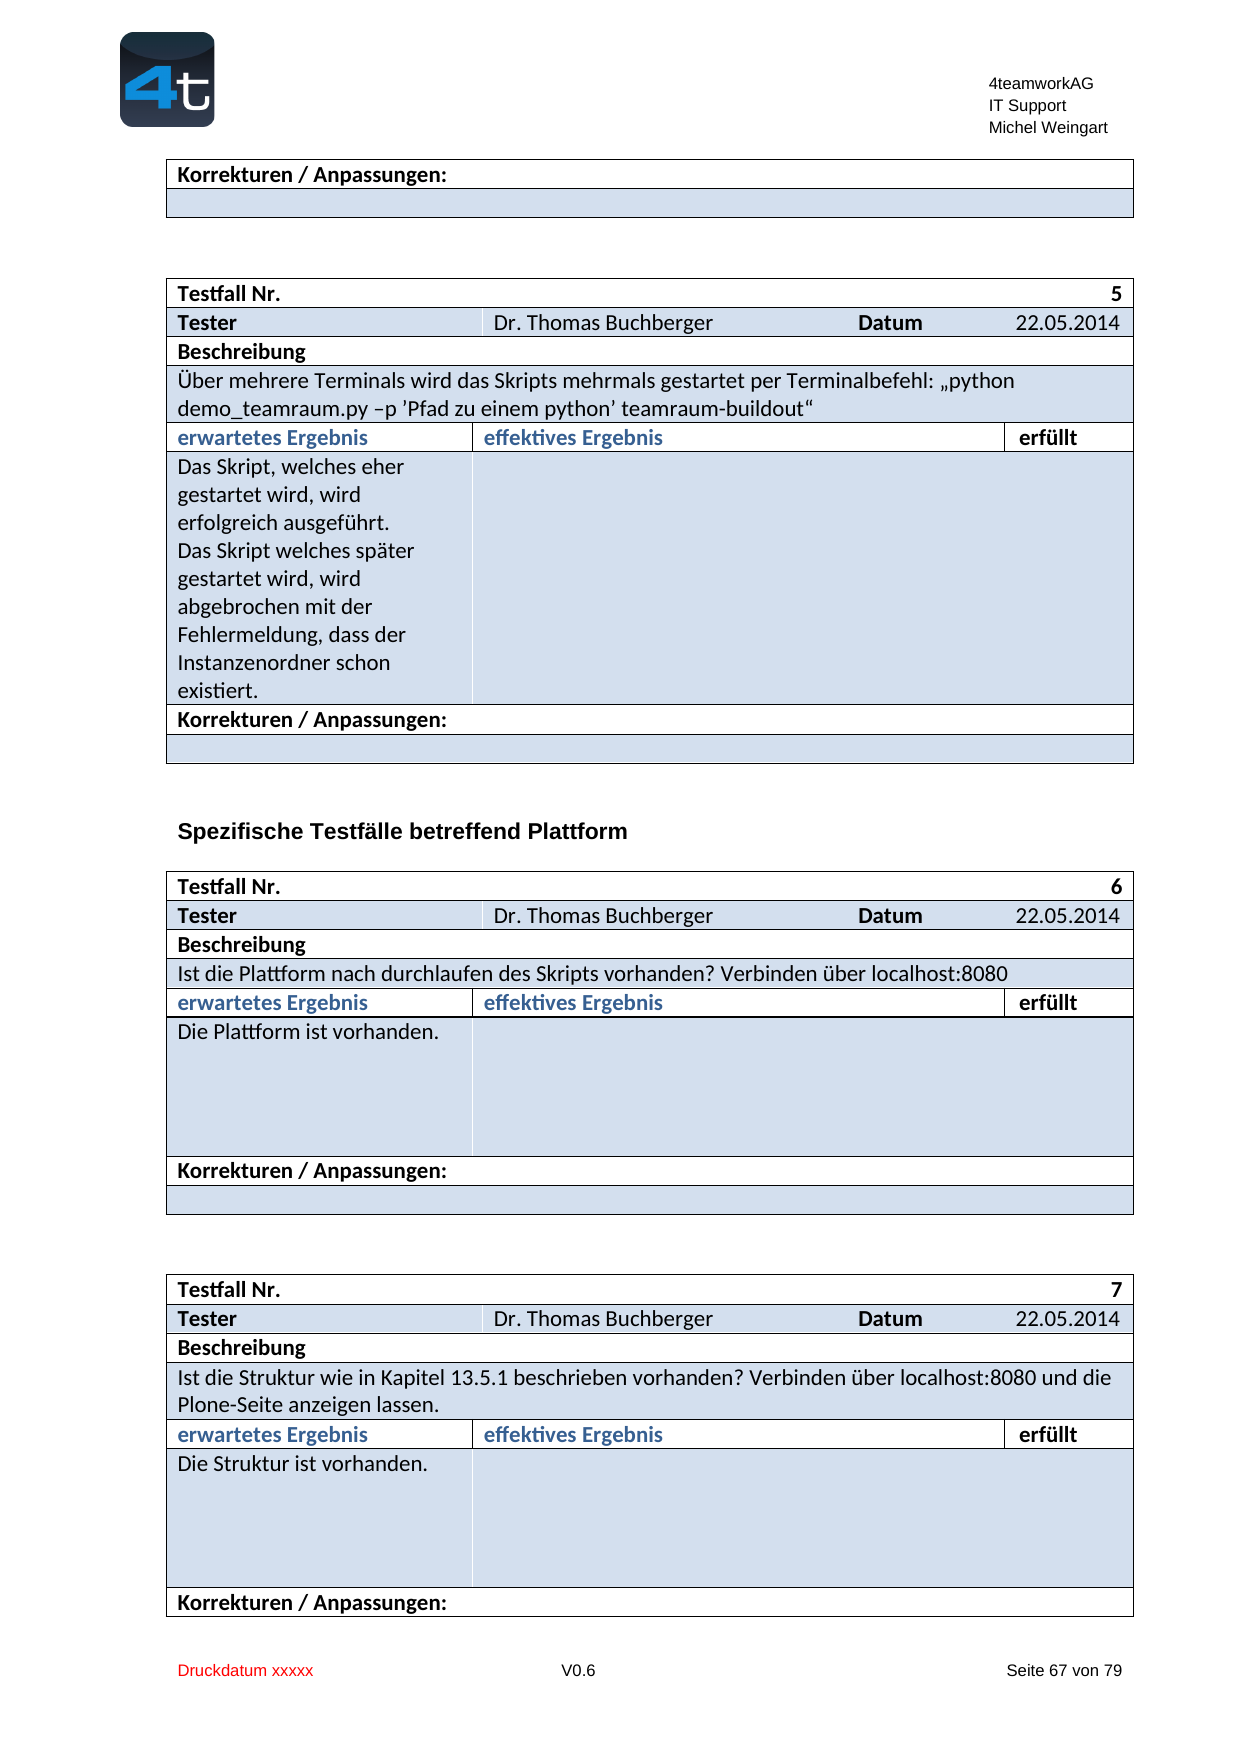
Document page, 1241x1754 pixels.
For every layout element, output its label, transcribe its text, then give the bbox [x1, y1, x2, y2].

table_cell Tester [167, 1305, 482, 1332]
table_cell effektives Ergebnis [473, 989, 1004, 1016]
table_header 5 [1004, 279, 1133, 307]
table_cell erfüllt [1005, 423, 1133, 451]
table_cell 22.05.2014 [1004, 308, 1133, 336]
table_cell Beschreibung [167, 930, 1133, 958]
table_cell Tester [167, 901, 482, 929]
table_cell erfüllt [1005, 989, 1133, 1016]
table_cell [167, 189, 1133, 217]
table_cell Korrekturen / Anpassungen: [167, 1157, 1133, 1184]
table_cell Ist die Plattform nach durchlaufen des Skripts vorhanden? Verbinden über localhost:8080 [167, 959, 1133, 987]
table_header Testfall Nr. [167, 279, 1004, 307]
table_header Testfall Nr. [167, 872, 1004, 900]
table_header 6 [1004, 872, 1133, 900]
table_cell Dr. Thomas Buchberger [483, 308, 847, 336]
table_cell erfüllt [1005, 1420, 1133, 1448]
table_cell Ist die Struktur wie in Kapitel 13.5.1 beschrieben vorhanden? Verbinden über localhost:8080 und die Plone-Seite anzeigen lassen. [167, 1363, 1133, 1419]
table_cell Beschreibung [167, 337, 1133, 365]
table_cell erwartetes Ergebnis [167, 423, 472, 451]
table_cell [1004, 452, 1133, 704]
table_cell Die Plattform ist vorhanden. [167, 1018, 472, 1156]
table_cell [167, 735, 1133, 762]
table_cell Beschreibung [167, 1334, 1133, 1362]
table_cell effektives Ergebnis [473, 423, 1004, 451]
table_cell erwartetes Ergebnis [167, 989, 472, 1016]
table_cell Dr. Thomas Buchberger [483, 1305, 847, 1332]
table_cell Tester [167, 308, 482, 336]
table_cell [167, 1186, 1133, 1214]
table_cell [473, 1018, 1004, 1156]
table_cell Datum [847, 901, 1004, 929]
table_cell Datum [847, 1305, 1004, 1332]
table_cell [1004, 1449, 1133, 1587]
table_cell effektives Ergebnis [473, 1420, 1004, 1448]
table_cell Das Skript, welches eher gestartet wird, wird erfolgreich ausgeführt. Das Skript welches später gestartet wird, wird abgebrochen mit der Fehlermeldung, dass der Instanzenordner schon existiert. [167, 452, 472, 704]
table_cell Korrekturen / Anpassungen: [167, 160, 1133, 188]
table_header 7 [1004, 1275, 1133, 1303]
table_cell Dr. Thomas Buchberger [483, 901, 847, 929]
picture [120, 32, 215, 127]
table_header Testfall Nr. [167, 1275, 1004, 1303]
table_cell Korrekturen / Anpassungen: [167, 705, 1133, 733]
subtitle Spezifische Testfälle betreffend Plattform [177, 818, 1122, 844]
table_cell 22.05.2014 [1004, 1305, 1133, 1332]
table_cell Die Struktur ist vorhanden. [167, 1449, 472, 1587]
table_cell [473, 1449, 1004, 1587]
table_cell erwartetes Ergebnis [167, 1420, 472, 1448]
table_cell [1004, 1018, 1133, 1156]
table_cell Datum [847, 308, 1004, 336]
table_cell 22.05.2014 [1004, 901, 1133, 929]
table_cell [473, 452, 1004, 704]
table_cell Korrekturen / Anpassungen: [167, 1588, 1133, 1616]
table_cell Über mehrere Terminals wird das Skripts mehrmals gestartet per Terminalbefehl: „python demo_teamraum.py –p ’Pfad zu einem python’ teamraum-buildout“ [167, 366, 1133, 422]
